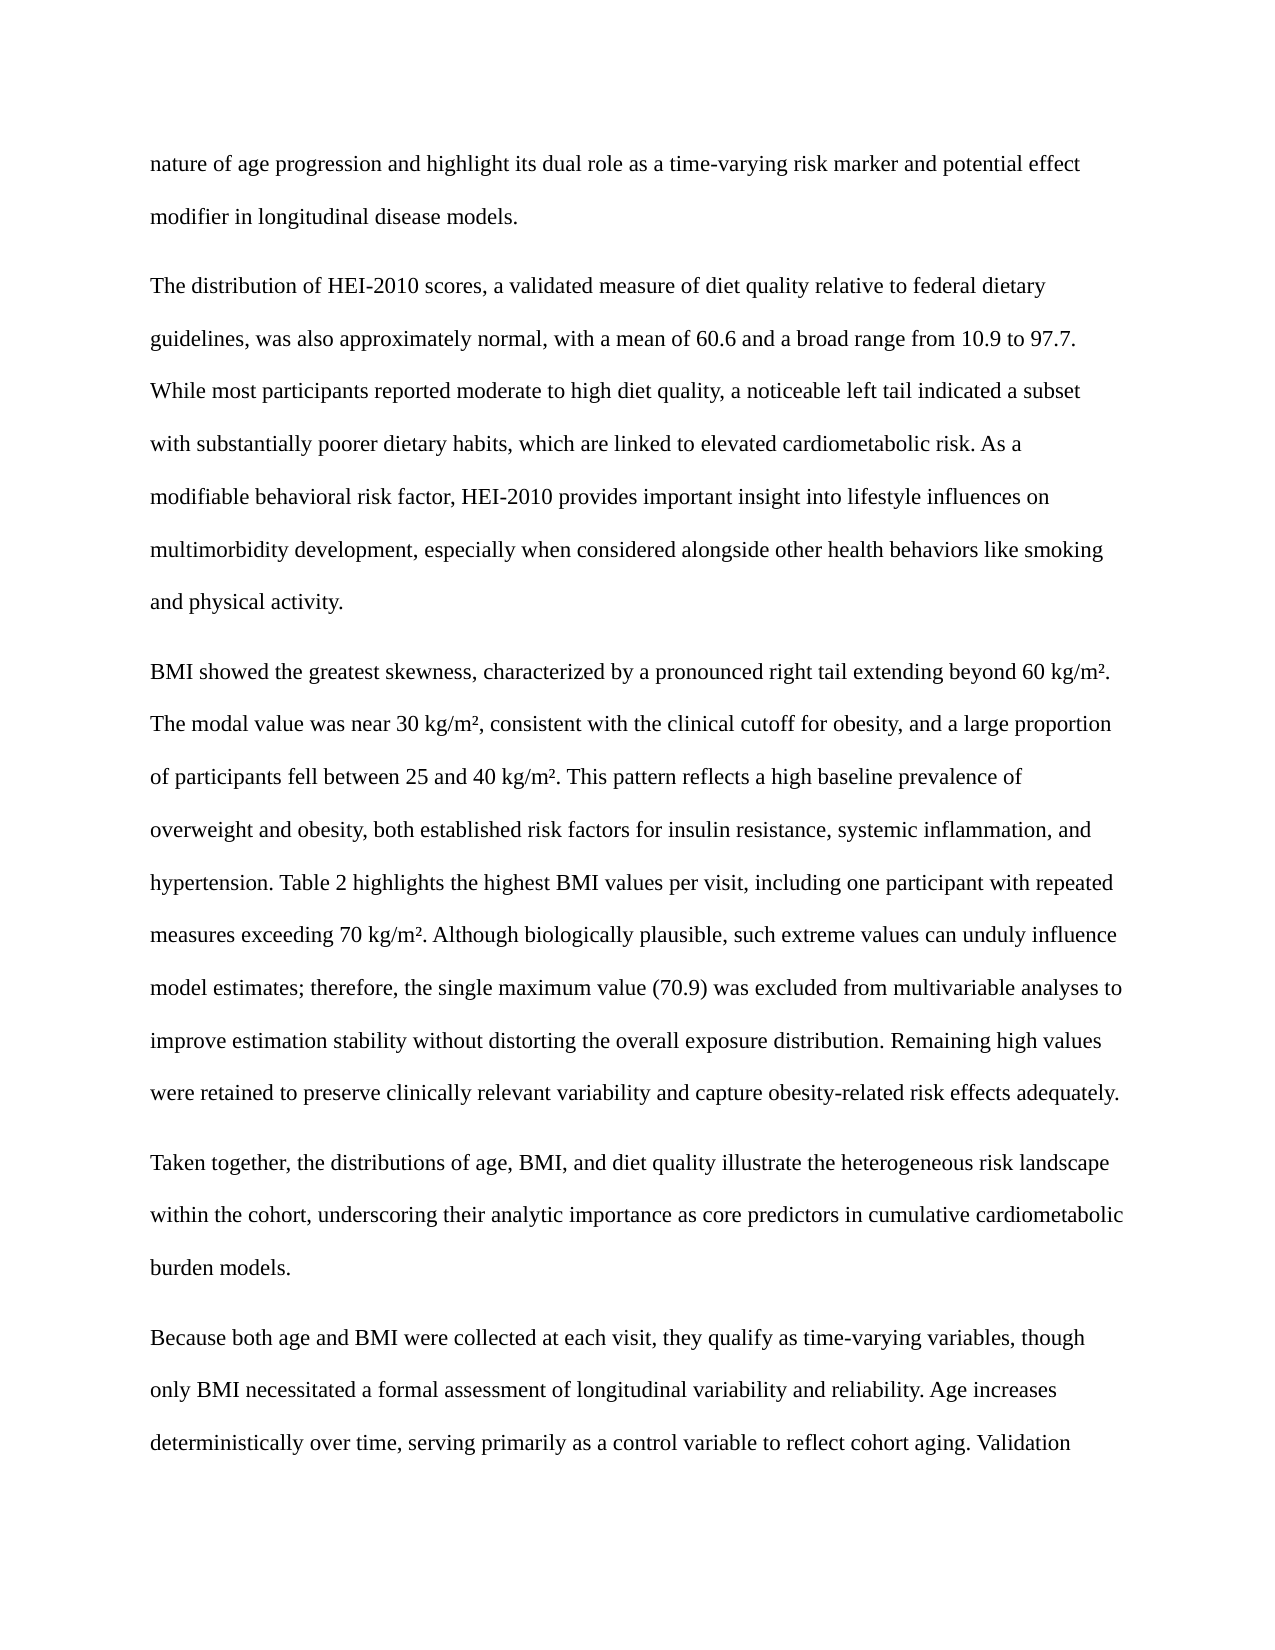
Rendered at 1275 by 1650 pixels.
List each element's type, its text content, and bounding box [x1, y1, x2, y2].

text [150, 1323, 1125, 1455]
text The distribution of HEI-2010 scores, a validated measure of diet quality relative to federal dietary guidelines, was also approximately normal, with a mean of 60.6 and a broad range from 10.9 to 97.7. While most participants reported moderate to high diet quality, a noticeable left tail indicated a subset with substantially poorer dietary habits, which are linked to elevated cardiometabolic risk. As a modifiable behavioral risk factor, HEI-2010 provides important insight into lifestyle influences on multimorbidity development, especially when considered alongside other health behaviors like smoking and physical activity. [150, 272, 1125, 615]
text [150, 150, 1125, 229]
text Taken together, the distributions of age, BMI, and diet quality illustrate the heterogeneous risk landscape within the cohort, underscoring their analytic importance as core predictors in cumulative cardiometabolic burden models. [150, 1149, 1125, 1281]
text BMI showed the greatest skewness, characterized by a pronounced right tail extending beyond 60 kg/m². The modal value was near 30 kg/m², consistent with the clinical cutoff for obesity, and a large proportion of participants fell between 25 and 40 kg/m². This pattern reflects a high baseline prevalence of overweight and obesity, both established risk factors for insulin resistance, systemic inflammation, and hypertension. Table 2 highlights the highest BMI values per visit, including one participant with repeated measures exceeding 70 kg/m². Although biologically plausible, such extreme values can unduly influence model estimates; therefore, the single maximum value (70.9) was excluded from multivariable analyses to improve estimation stability without distorting the overall exposure distribution. Remaining high values were retained to preserve clinically relevant variability and capture obesity-related risk effects adequately. [150, 658, 1125, 1106]
